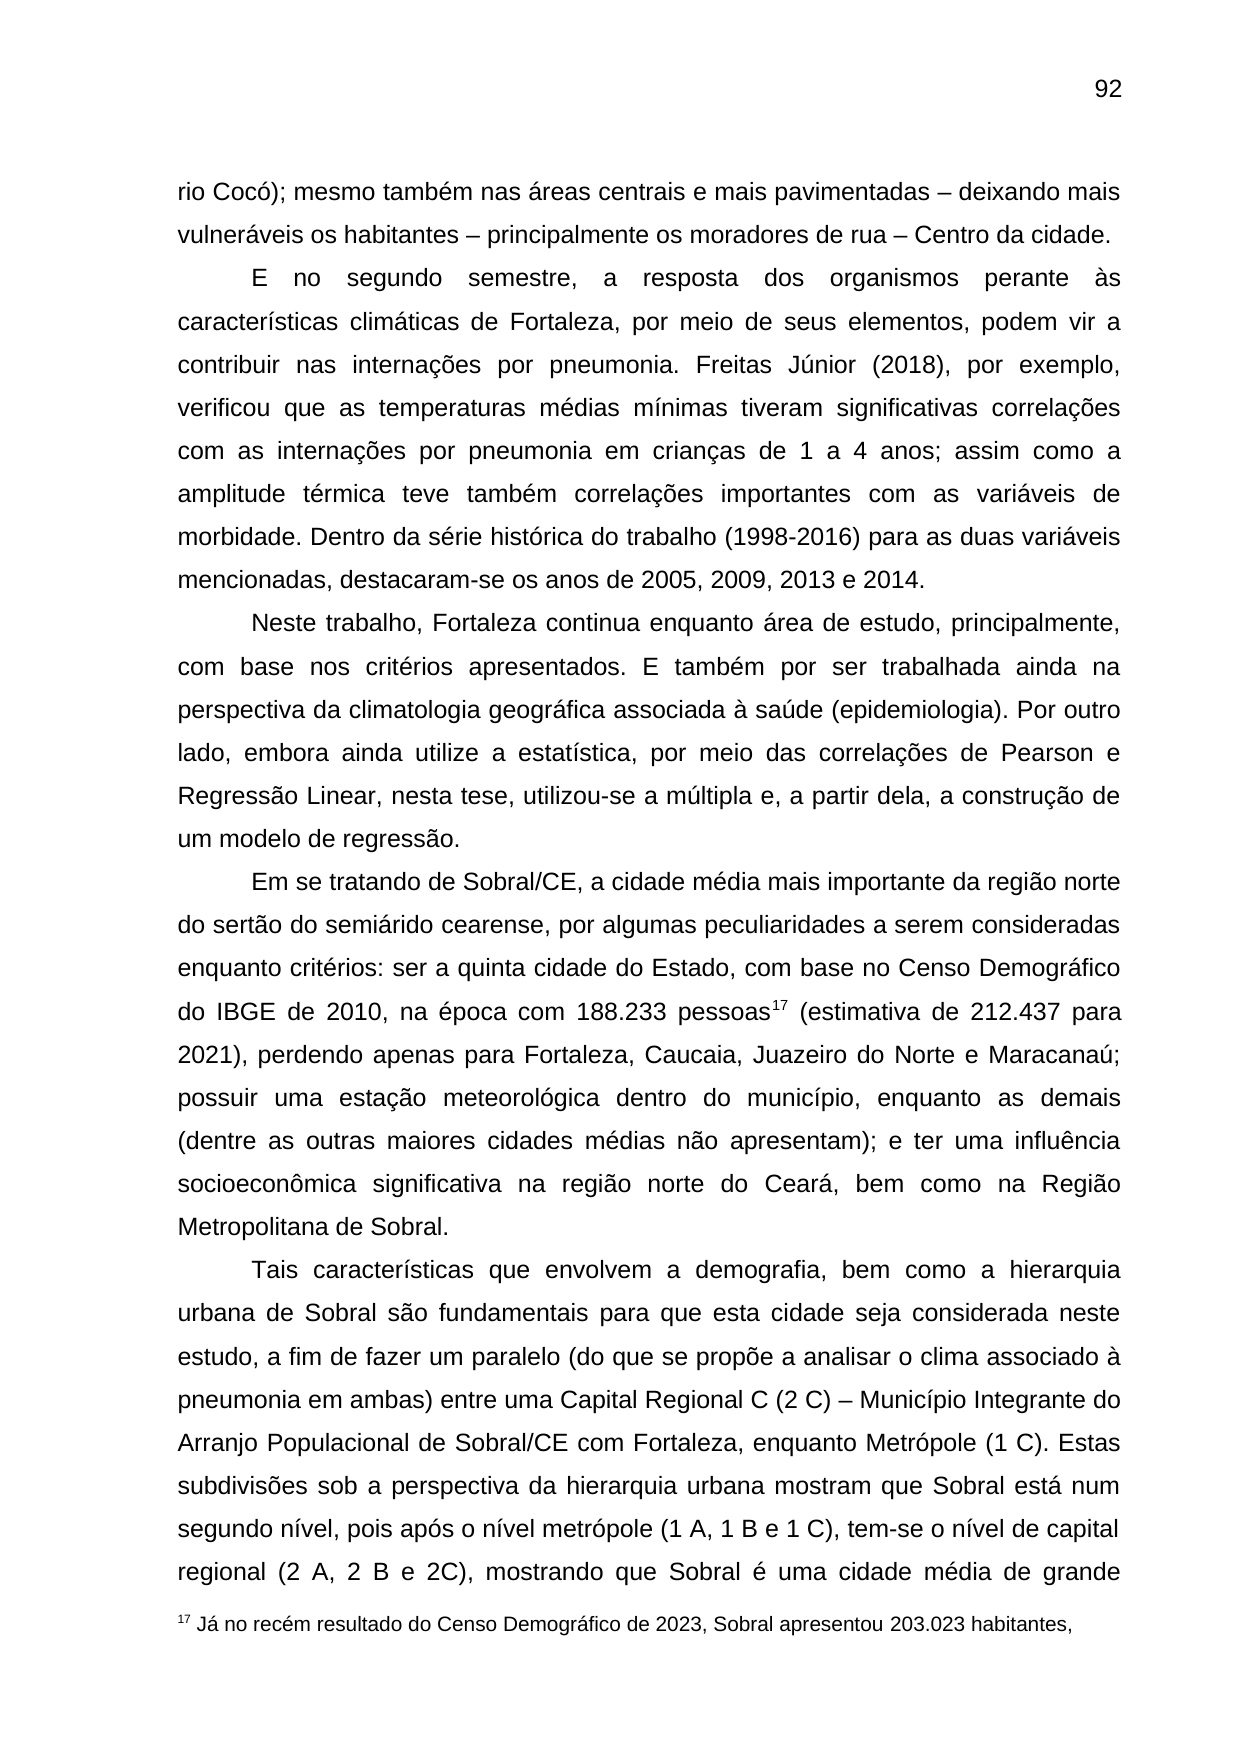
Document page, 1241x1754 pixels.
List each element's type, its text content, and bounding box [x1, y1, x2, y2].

text Neste trabalho, Fortaleza continua enquanto área de estudo, principalmente, com base nos critérios apresentados. E também por ser trabalhada ainda na perspectiva da climatologia geográfica associada à saúde (epidemiologia). Por outro lado, embora ainda utilize a estatística, por meio das correlações de Pearson e Regressão Linear, nesta tese, utilizou-se a múltipla e, a partir dela, a construção de um modelo de regressão. [177, 608, 1122, 853]
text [177, 177, 1122, 249]
text E no segundo semestre, a resposta dos organismos perante às características climáticas de Fortaleza, por meio de seus elementos, podem vir a contribuir nas internações por pneumonia. Freitas Júnior (2018), por exemplo, verificou que as temperaturas médias mínimas tiveram significativas correlações com as internações por pneumonia em crianças de 1 a 4 anos; assim como a amplitude térmica teve também correlações importantes com as variáveis de morbidade. Dentro da série histórica do trabalho (1998-2016) para as duas variáveis mencionadas, destacaram-se os anos de 2005, 2009, 2013 e 2014. [177, 263, 1122, 594]
text Em se tratando de Sobral/CE, a cidade média mais importante da região norte do sertão do semiárido cearense, por algumas peculiaridades a serem consideradas enquanto critérios: ser a quinta cidade do Estado, com base no Censo Demográfico do IBGE de 2010, na época com 188.233 pessoas (estimativa de 212.437 para 2021), perdendo apenas para Fortaleza, Caucaia, Juazeiro do Norte e Maracanaú; possuir uma estação meteorológica dentro do município, enquanto as demais (dentre as outras maiores cidades médias não apresentam); e ter uma influência socioeconômica significativa na região norte do Ceará, bem como na Região Metropolitana de Sobral. [177, 867, 1122, 1241]
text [177, 1255, 1122, 1586]
